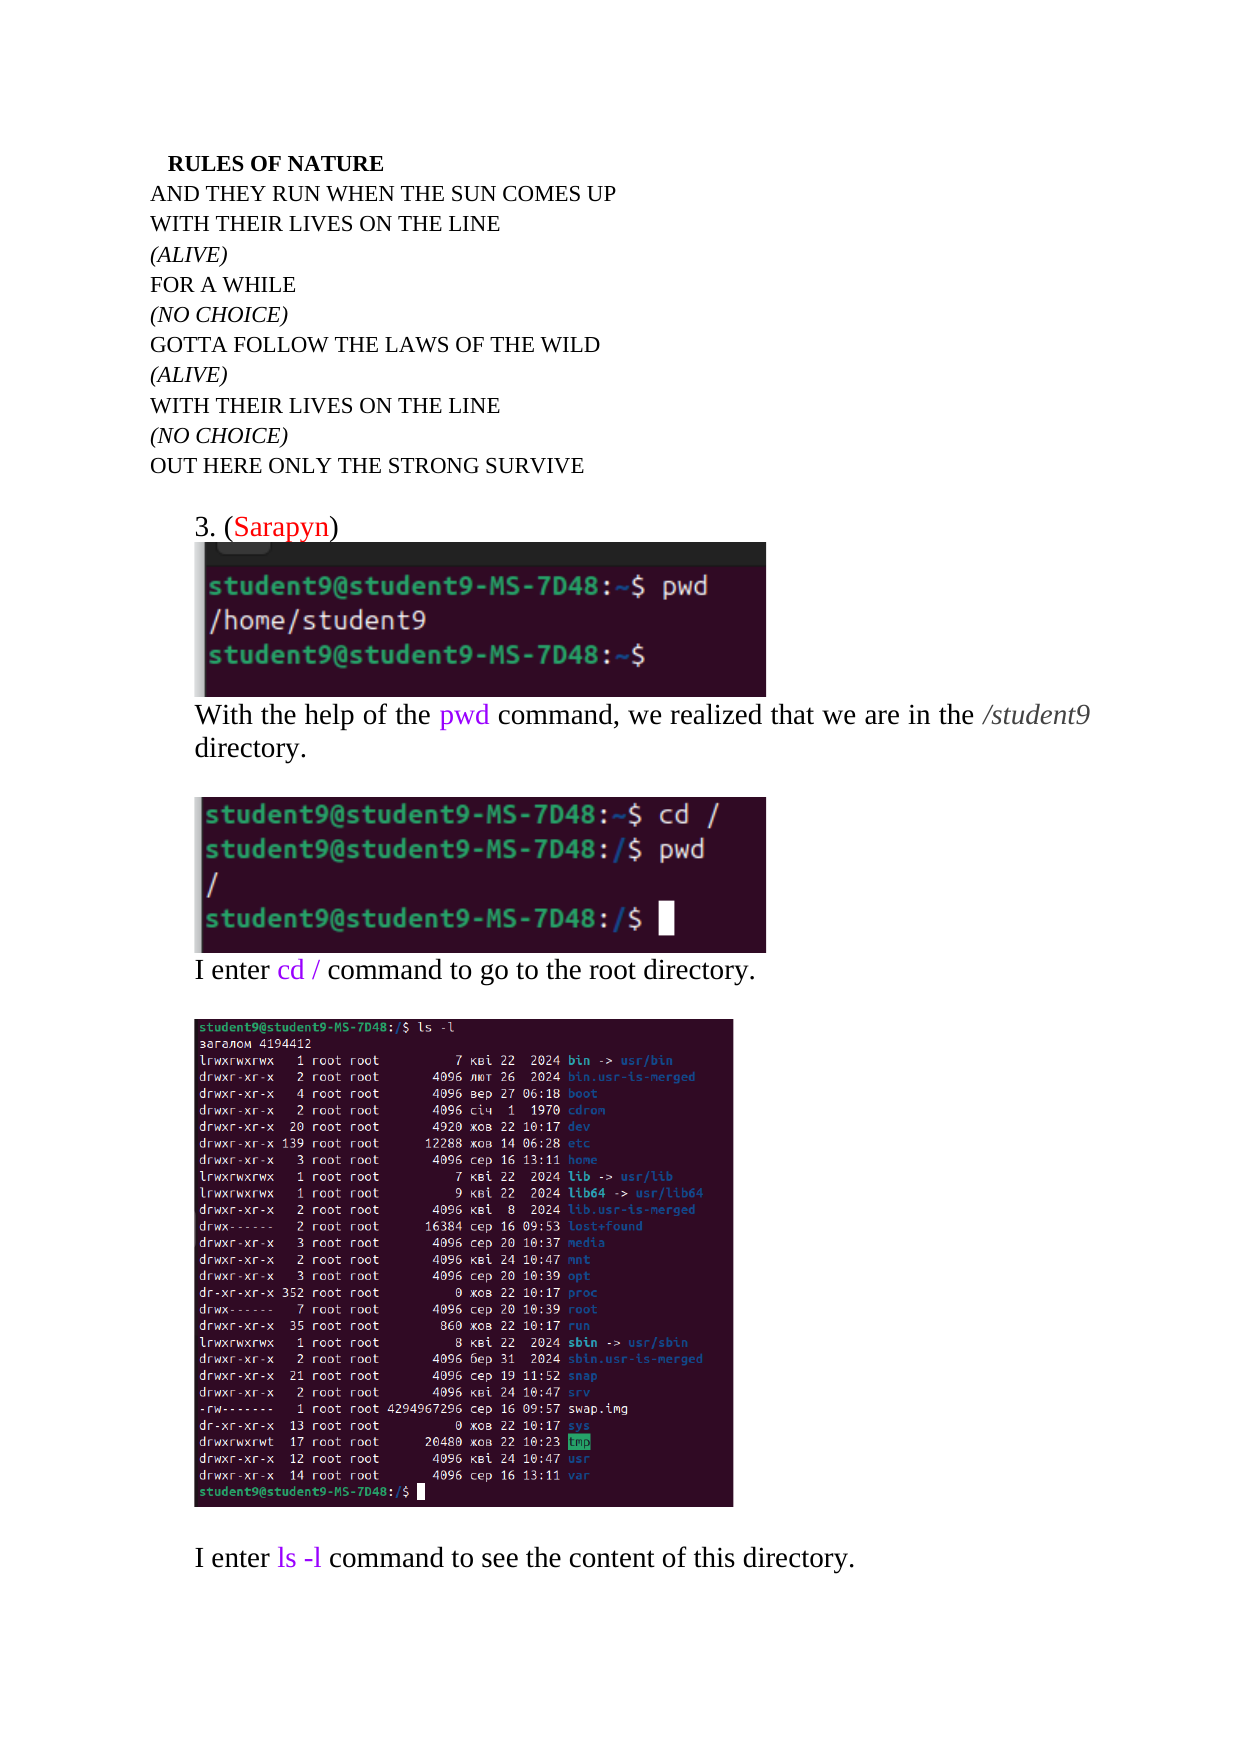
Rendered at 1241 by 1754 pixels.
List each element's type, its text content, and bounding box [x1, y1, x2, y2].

text With the help of the pwd command, we realized that we are in the /student9 directory. [194, 697, 1090, 764]
text I enter cd / command to go to the root directory. [194, 952, 1090, 986]
text 🎵RULES OF NATURE [150, 150, 1090, 176]
picture [194, 542, 767, 697]
text 3. (Sarapyn) [194, 509, 1090, 542]
picture [194, 797, 767, 953]
text AND THEY RUN WHEN THE SUN COMES UP WITH THEIR LIVES ON THE LINE (ALIVE) FOR A WHILE (NO CHOICE) GOTTA FOLLOW THE LAWS OF THE WILD (ALIVE) WITH THEIR LIVES ON THE LINE (NO CHOICE) OUT HERE ONLY THE STRONG SURVIVE🎵 [150, 180, 1090, 478]
text I enter ls -l command to see the content of this directory. [194, 1540, 1090, 1573]
picture [194, 1019, 734, 1507]
